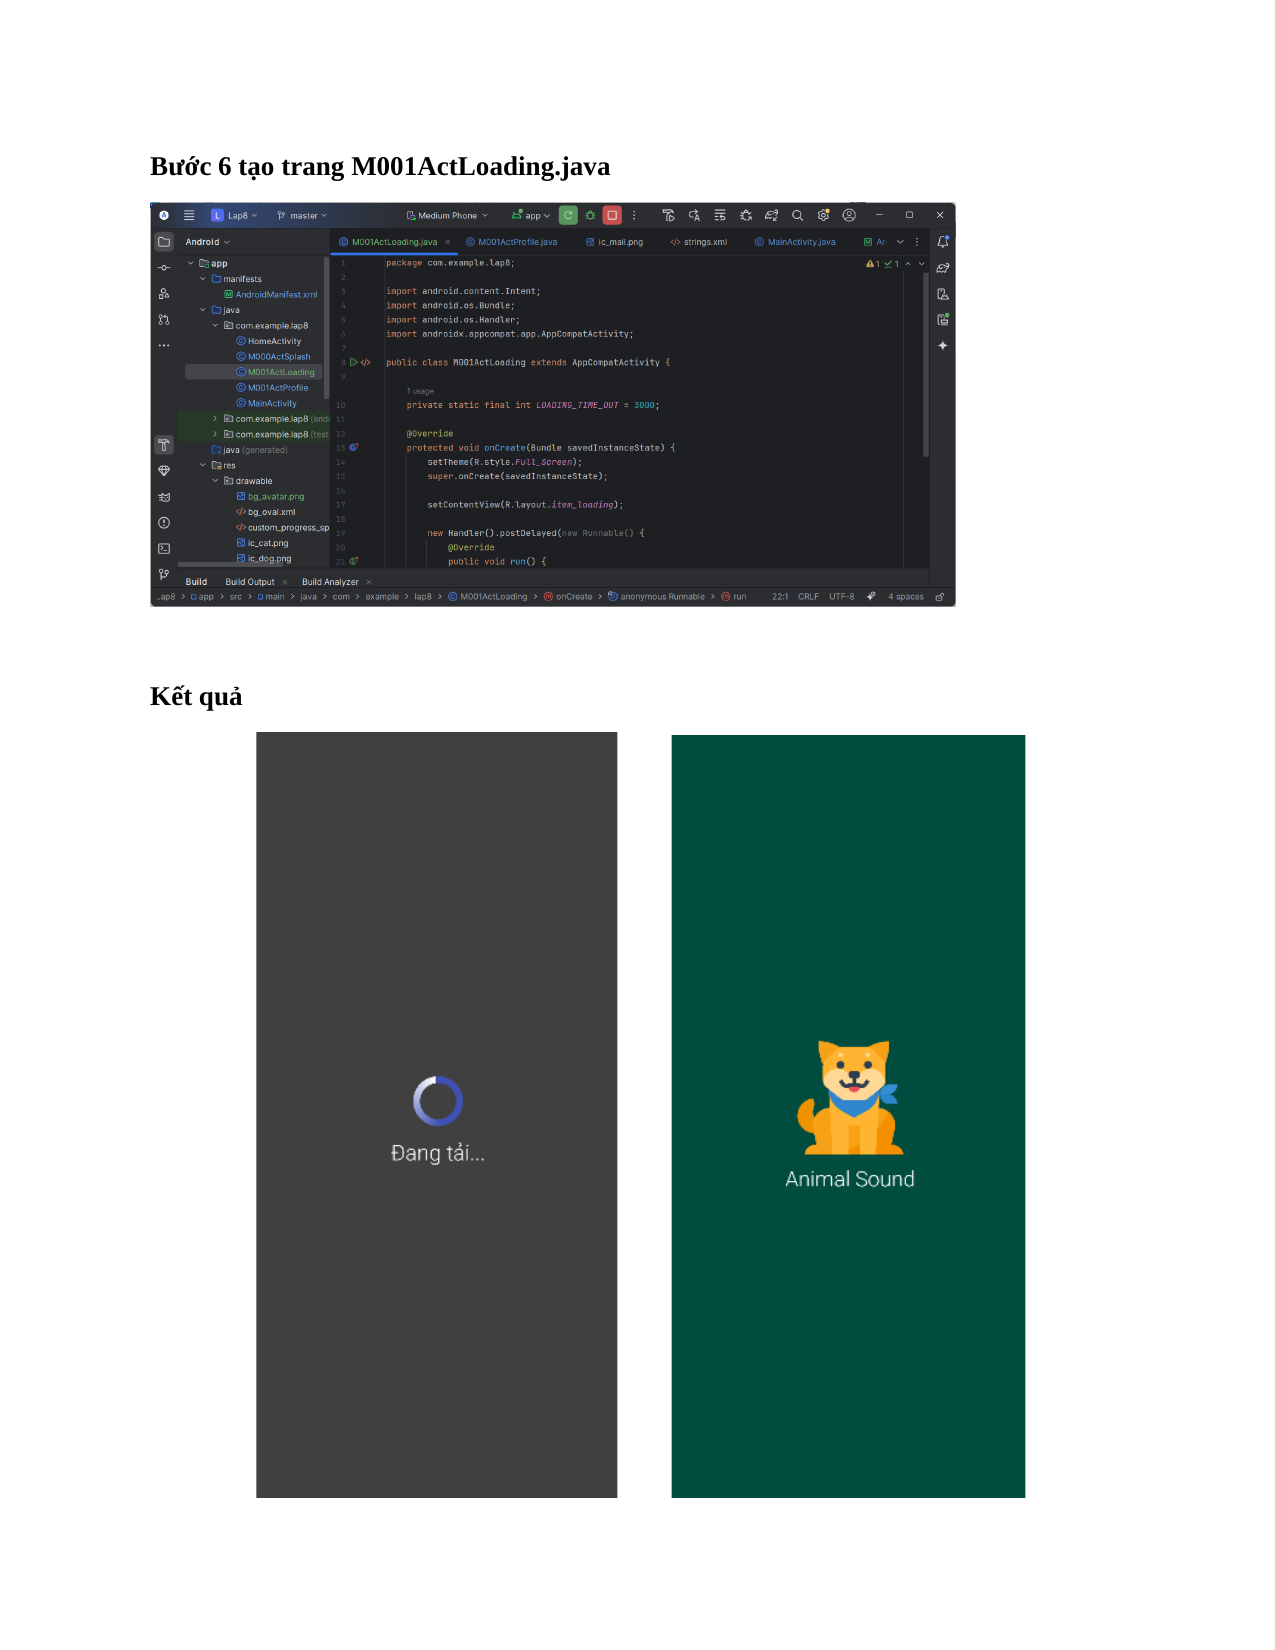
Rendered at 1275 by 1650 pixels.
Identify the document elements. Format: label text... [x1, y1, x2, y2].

picture [150, 202, 956, 607]
text Bước 6 tạo trang M001ActLoading.java [150, 150, 1125, 181]
text Kết quả [150, 680, 1125, 711]
picture [671, 735, 1026, 1498]
picture [256, 732, 618, 1498]
